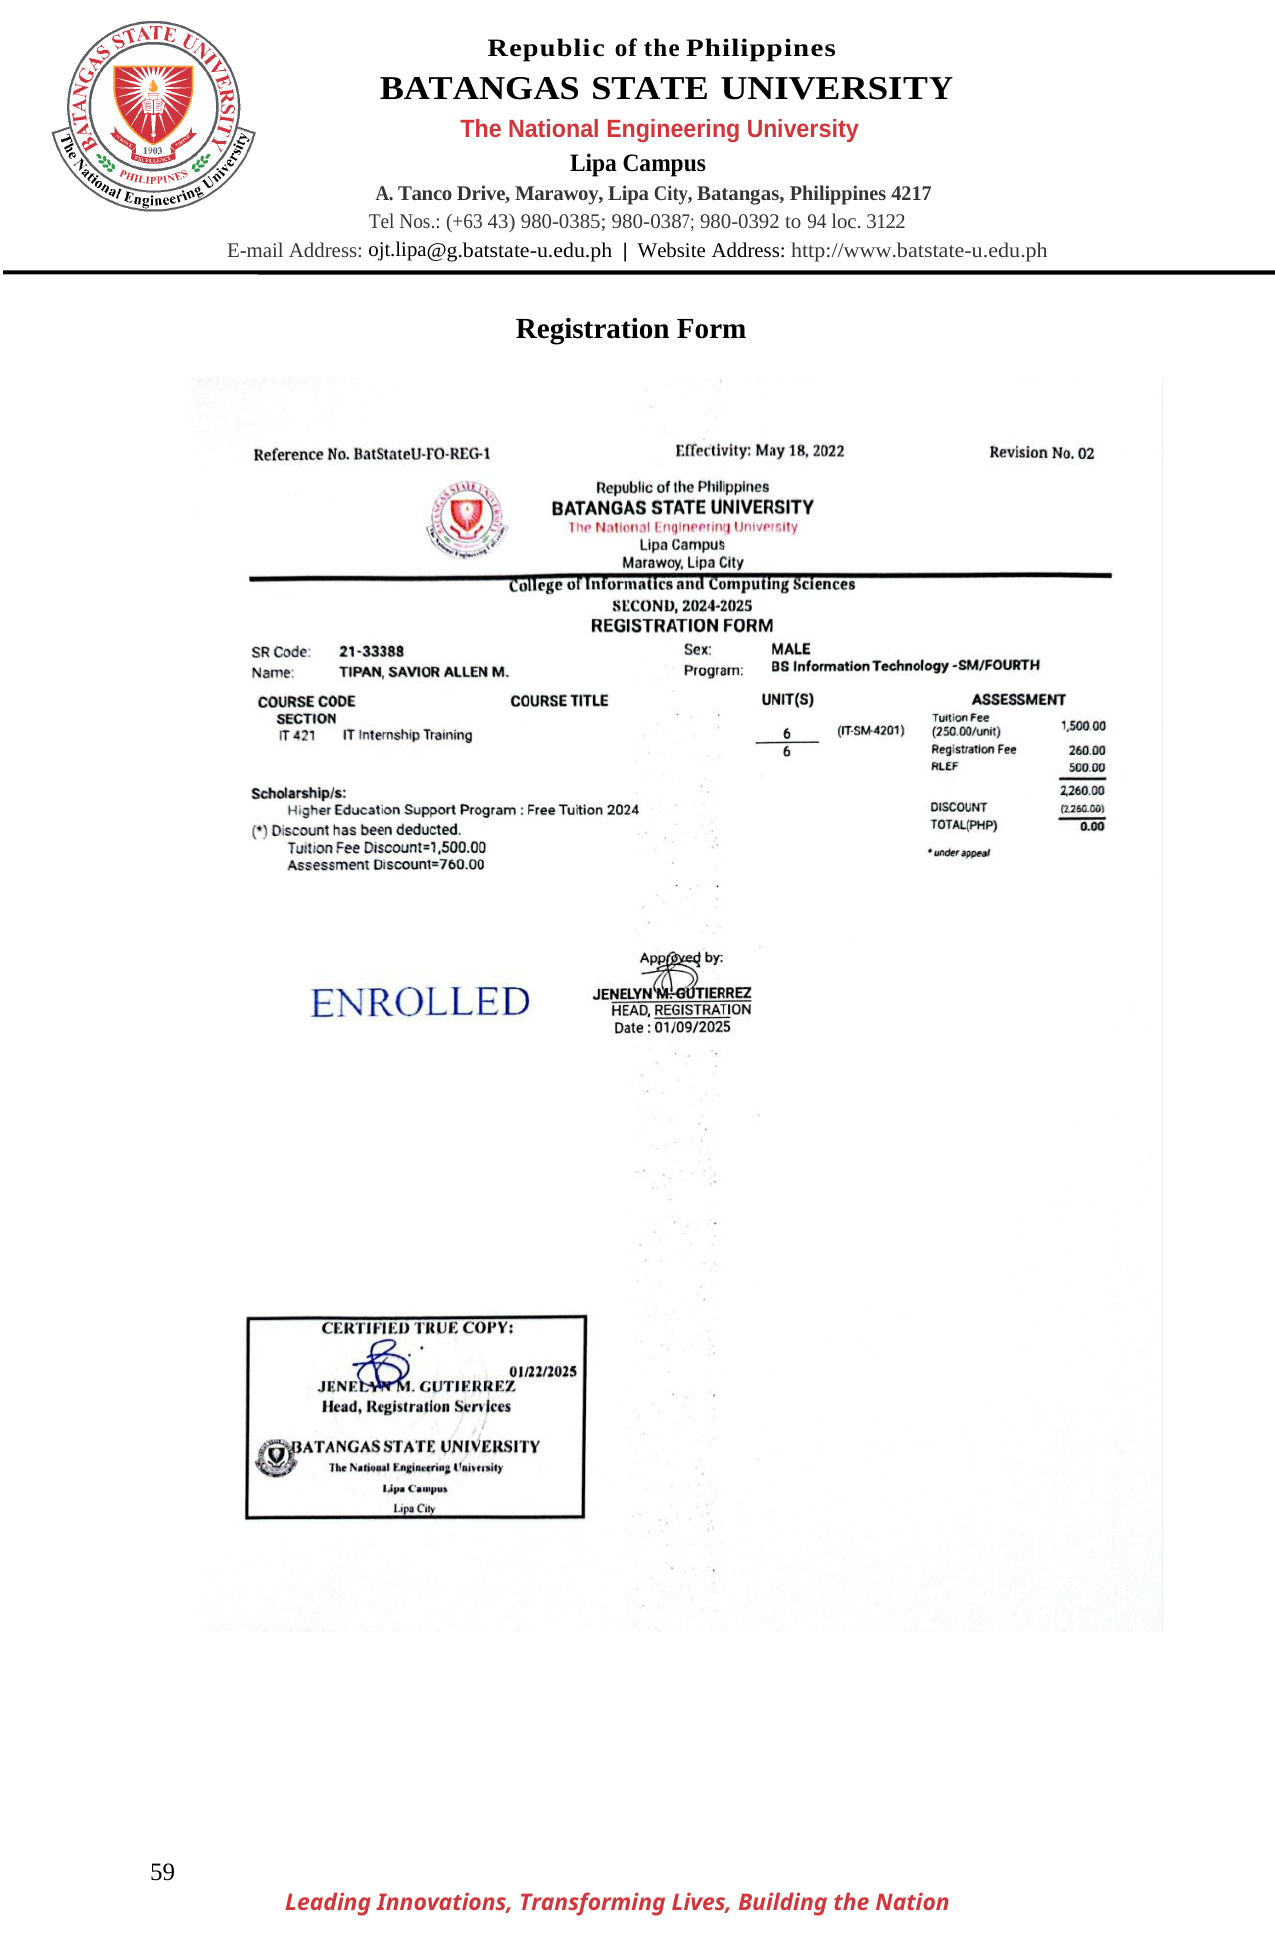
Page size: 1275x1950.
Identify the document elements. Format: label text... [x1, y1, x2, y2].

picture [187, 378, 1163, 1632]
list Registration Form [187, 311, 1125, 344]
picture [50, 18, 257, 213]
